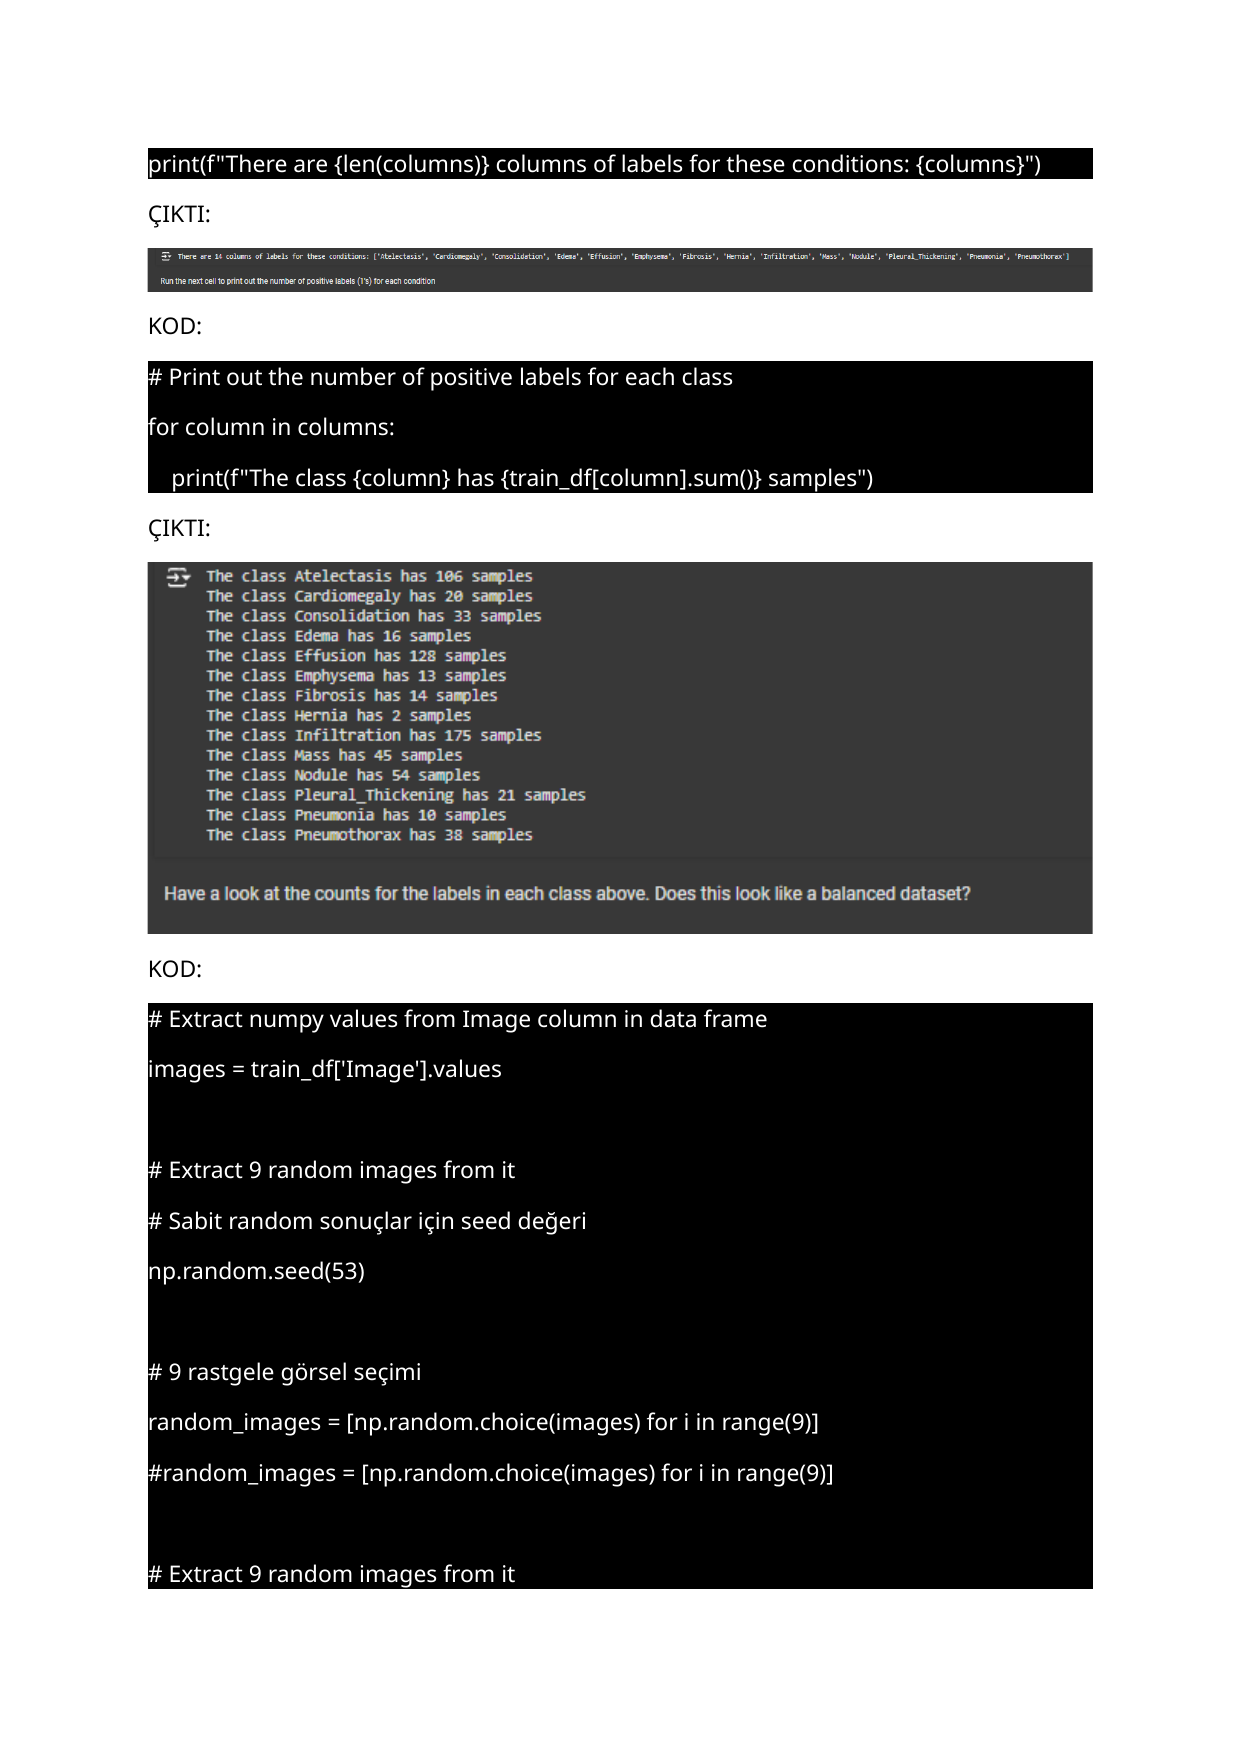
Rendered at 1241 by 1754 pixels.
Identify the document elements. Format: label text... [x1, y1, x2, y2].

text # Sabit random sonuçlar için seed değeri [148, 1204, 1093, 1236]
text # Extract 9 random images from it [148, 1557, 1093, 1589]
text print(f"The class {column} has {train_df[column].sum()} samples") [148, 462, 1093, 493]
text KOD: [148, 310, 1093, 342]
text KOD: [148, 952, 1093, 984]
picture [147, 562, 1093, 934]
text # Extract 9 random images from it [148, 1154, 1093, 1185]
picture [147, 248, 1093, 292]
text print(f"There are {len(columns)} columns of labels for these conditions: {columns}") [148, 148, 1093, 179]
text ÇIKTI: [148, 198, 1093, 229]
text for column in columns: [148, 411, 1093, 442]
text # Extract numpy values from Image column in data frame [148, 1003, 1093, 1034]
text ÇIKTI: [148, 512, 1093, 543]
text images = train_df['Image'].values [148, 1053, 1093, 1084]
text np.random.seed(53) [148, 1255, 1093, 1286]
text # Print out the number of positive labels for each class [148, 361, 1093, 392]
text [148, 1406, 1093, 1437]
text #random_images = [np.random.choice(images) for i in range(9)] [148, 1457, 1093, 1488]
text # 9 rastgele görsel seçimi [148, 1356, 1093, 1387]
